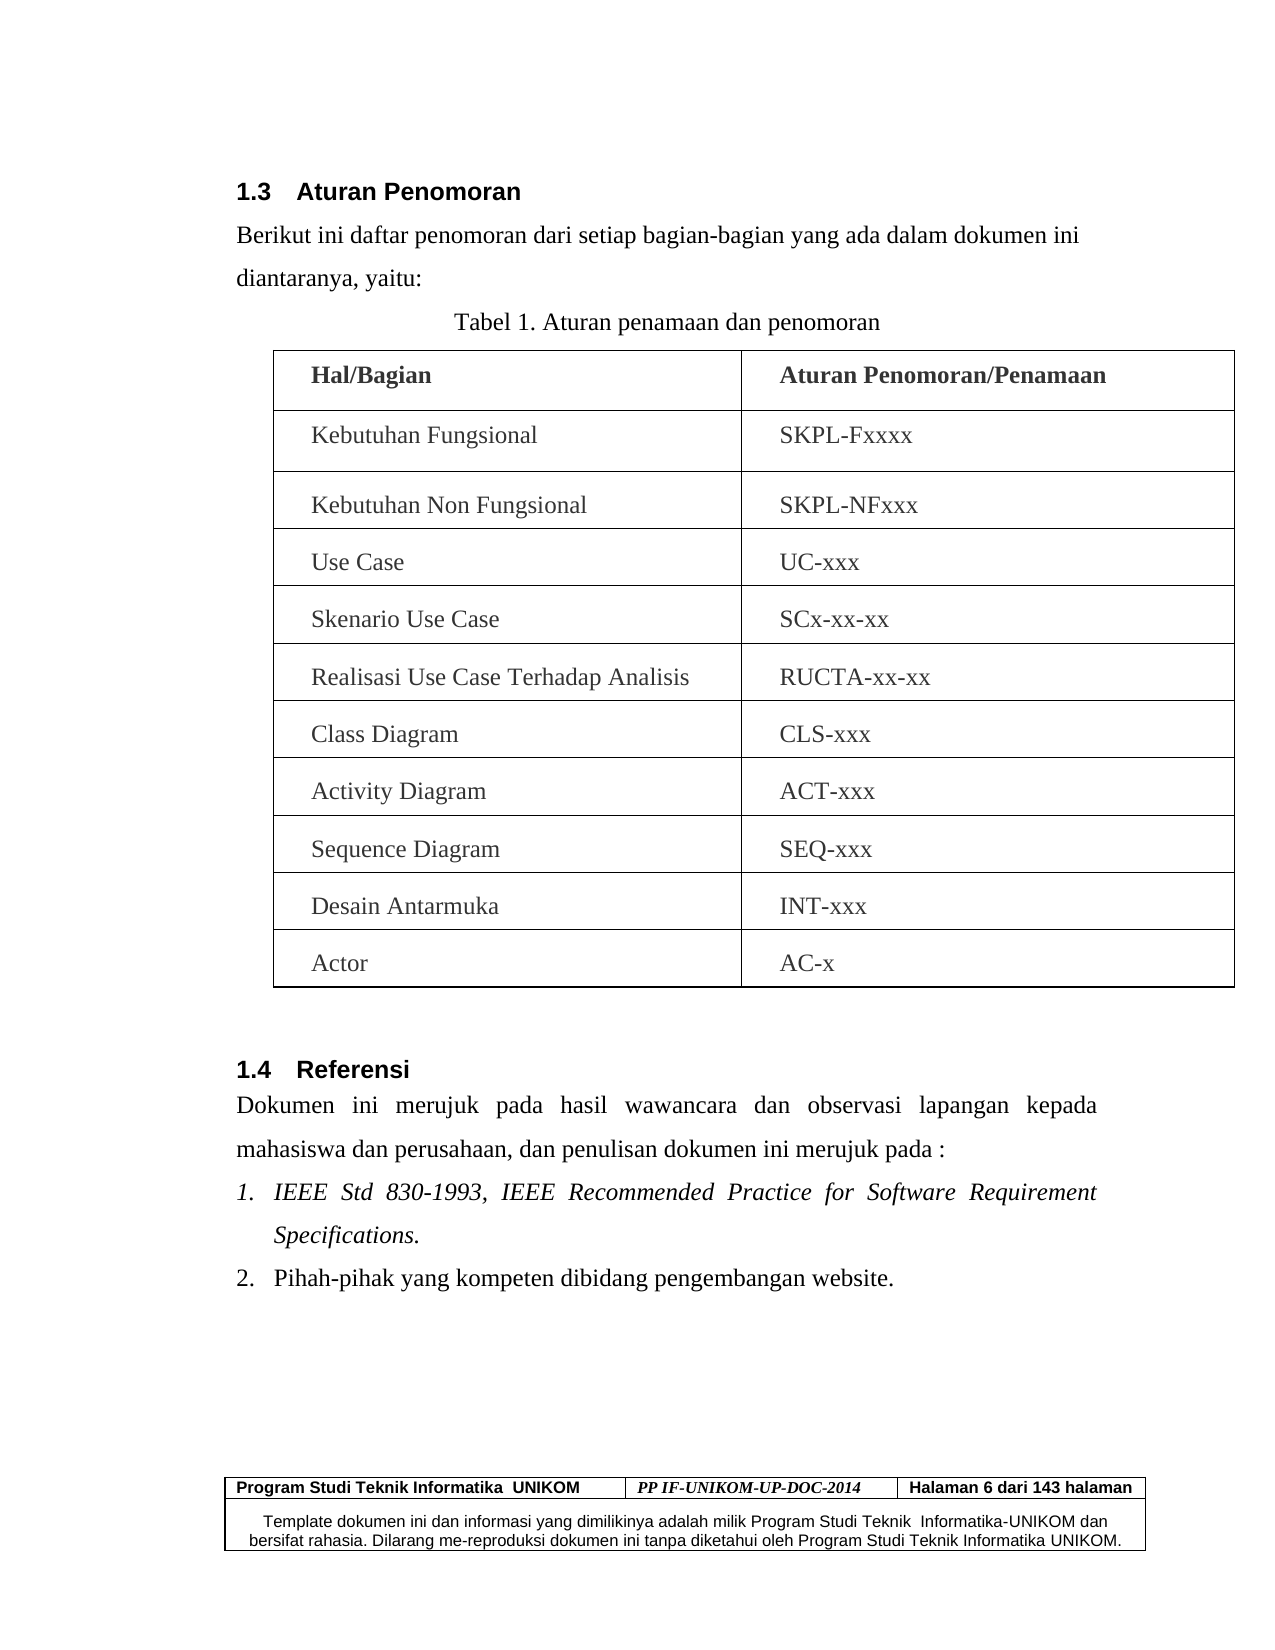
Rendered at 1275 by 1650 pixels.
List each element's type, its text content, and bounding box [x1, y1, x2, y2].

table_header Hal/Bagian [274, 351, 741, 410]
table_cell SEQ-xxx [742, 816, 1234, 872]
table_cell Activity Diagram [274, 758, 741, 814]
table_cell INT-xxx [742, 873, 1234, 929]
text Dokumen ini merujuk pada hasil wawancara dan observasi lapangan kepada mahasiswa dan perusahaan, dan penulisan dokumen ini merujuk pada : [236, 1091, 1098, 1162]
table_cell CLS-xxx [742, 701, 1234, 757]
table_cell Skenario Use Case [274, 586, 741, 643]
table_cell RUCTA-xx-xx [742, 644, 1234, 700]
table_cell ACT-xxx [742, 758, 1234, 814]
table_cell Sequence Diagram [274, 816, 741, 872]
table_cell SCx-xx-xx [742, 586, 1234, 643]
list Pihah-pihak yang kompeten dibidang pengembangan website. [236, 1263, 1098, 1292]
subtitle Tabel 1. Aturan penamaan dan penomoran [236, 307, 1098, 335]
table_cell Use Case [274, 529, 741, 585]
table_cell Actor [274, 930, 741, 986]
table_cell SKPL-NFxxx [742, 472, 1234, 528]
table_header Aturan Penomoran/Penamaan [742, 351, 1234, 410]
table_cell Desain Antarmuka [274, 873, 741, 929]
subtitle Aturan Penomoran [236, 177, 1098, 206]
table_cell UC-xxx [742, 529, 1234, 585]
table_cell Realisasi Use Case Terhadap Analisis [274, 644, 741, 700]
list IEEE Std 830-1993, IEEE Recommended Practice for Software Requirement Specifications. [236, 1177, 1098, 1249]
table_cell Kebutuhan Non Fungsional [274, 472, 741, 528]
subtitle Referensi [236, 1056, 1098, 1084]
table_cell Class Diagram [274, 701, 741, 757]
table_cell SKPL-Fxxxx [742, 411, 1234, 471]
text Berikut ini daftar penomoran dari setiap bagian-bagian yang ada dalam dokumen ini diantaranya, yaitu: [236, 220, 1098, 292]
table_cell Kebutuhan Fungsional [274, 411, 741, 471]
table_cell AC-x [742, 930, 1234, 986]
